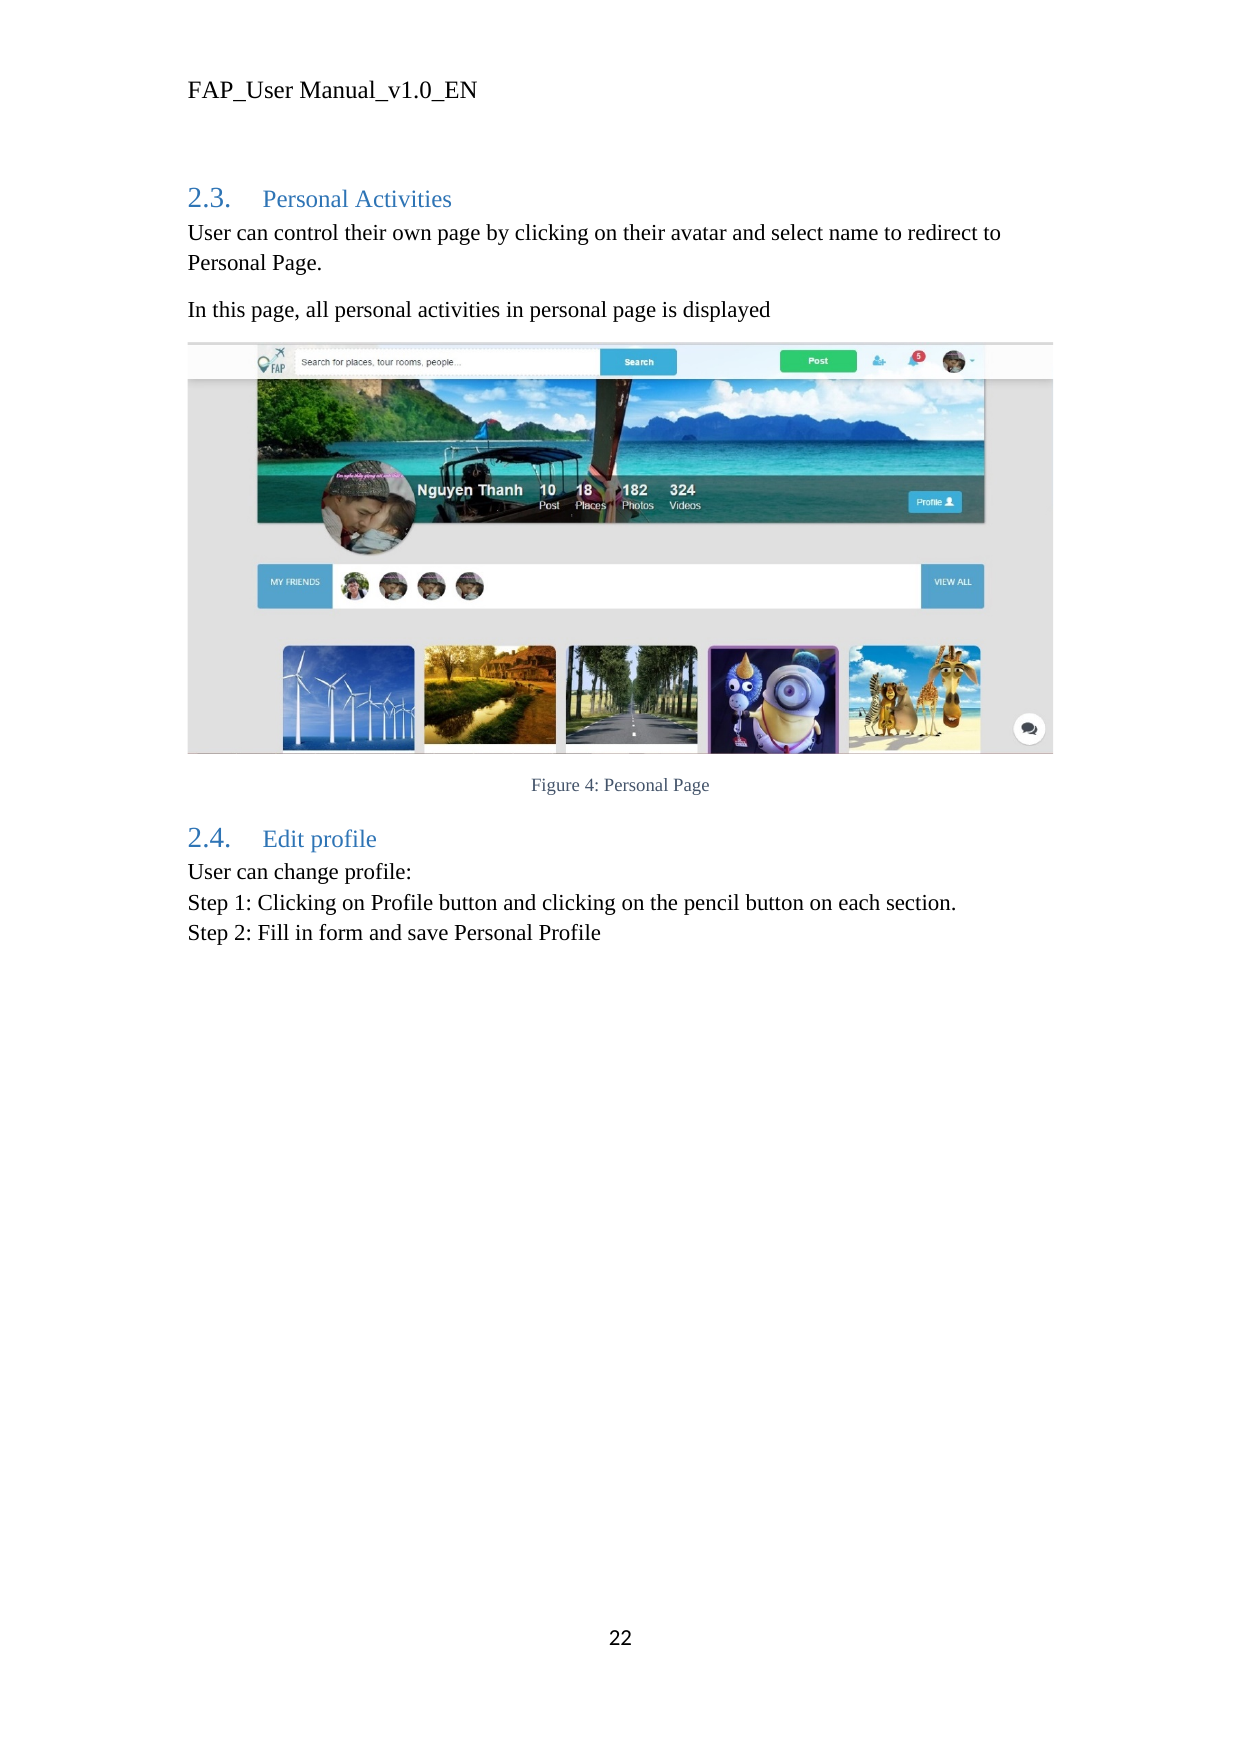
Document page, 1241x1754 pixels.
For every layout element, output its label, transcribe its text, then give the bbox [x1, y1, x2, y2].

text User can control their own page by clicking on their avatar and select name to redirect to Personal Page. [187, 218, 1053, 275]
subtitle Edit profile [187, 820, 1053, 853]
picture [187, 342, 1054, 754]
list Step 2: Fill in form and save Personal Profile [187, 919, 1053, 945]
list In this page, all personal activities in personal page is displayed [187, 296, 1053, 322]
list Step 1: Clicking on Profile button and clicking on the pencil button on each section. [187, 889, 1053, 915]
subtitle Personal Activities [187, 180, 1053, 213]
list User can change profile: [187, 858, 1053, 885]
